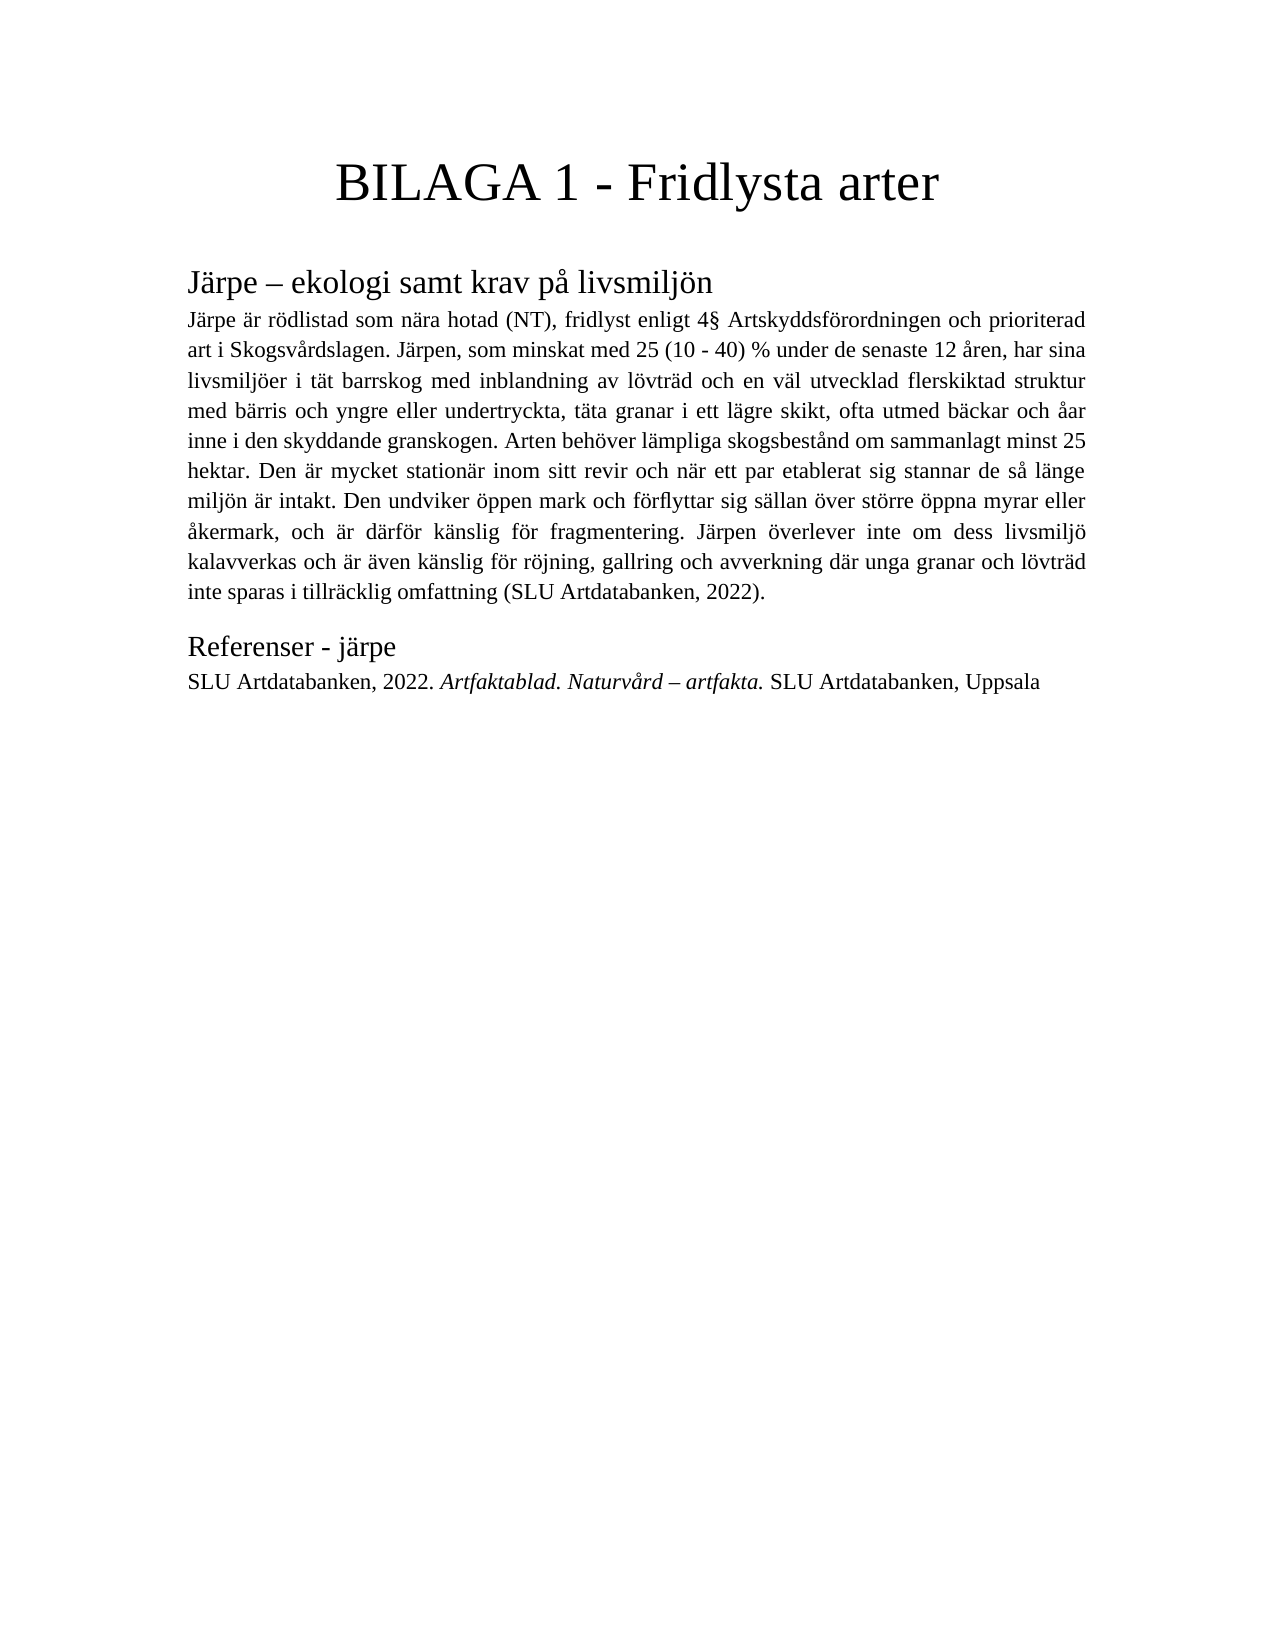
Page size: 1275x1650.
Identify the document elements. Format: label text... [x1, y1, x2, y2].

text SLU Artdatabanken, 2022. Artfaktablad. Naturvård – artfakta. SLU Artdatabanken, Uppsala [187, 668, 1087, 694]
text Järpe är rödlistad som nära hotad (NT), fridlyst enligt 4§ Artskyddsförordningen och prioriterad art i Skogsvårdslagen. Järpen, som minskat med 25 (10 - 40) % under de senaste 12 åren, har sina livsmiljöer i tät barrskog med inblandning av lövträd och en väl utvecklad flerskiktad struktur med bärris och yngre eller undertryckta, täta granar i ett lägre skikt, ofta utmed bäckar och åar inne i den skyddande granskogen. Arten behöver lämpliga skogsbestånd om sammanlagt minst 25 hektar. Den är mycket stationär inom sitt revir och när ett par etablerat sig stannar de så länge miljön är intakt. Den undviker öppen mark och förﬂyttar sig sällan över större öppna myrar eller åkermark, och är därför känslig för fragmentering. Järpen överlever inte om dess livsmiljö kalavverkas och är även känslig för röjning, gallring och avverkning där unga granar och lövträd inte sparas i tillräcklig omfattning (SLU Artdatabanken, 2022). [187, 306, 1087, 604]
subtitle Referenser - järpe [187, 629, 1087, 663]
title BILAGA 1 - Fridlysta arter [187, 150, 1087, 212]
subtitle Järpe – ekologi samt krav på livsmiljön [187, 262, 1087, 301]
